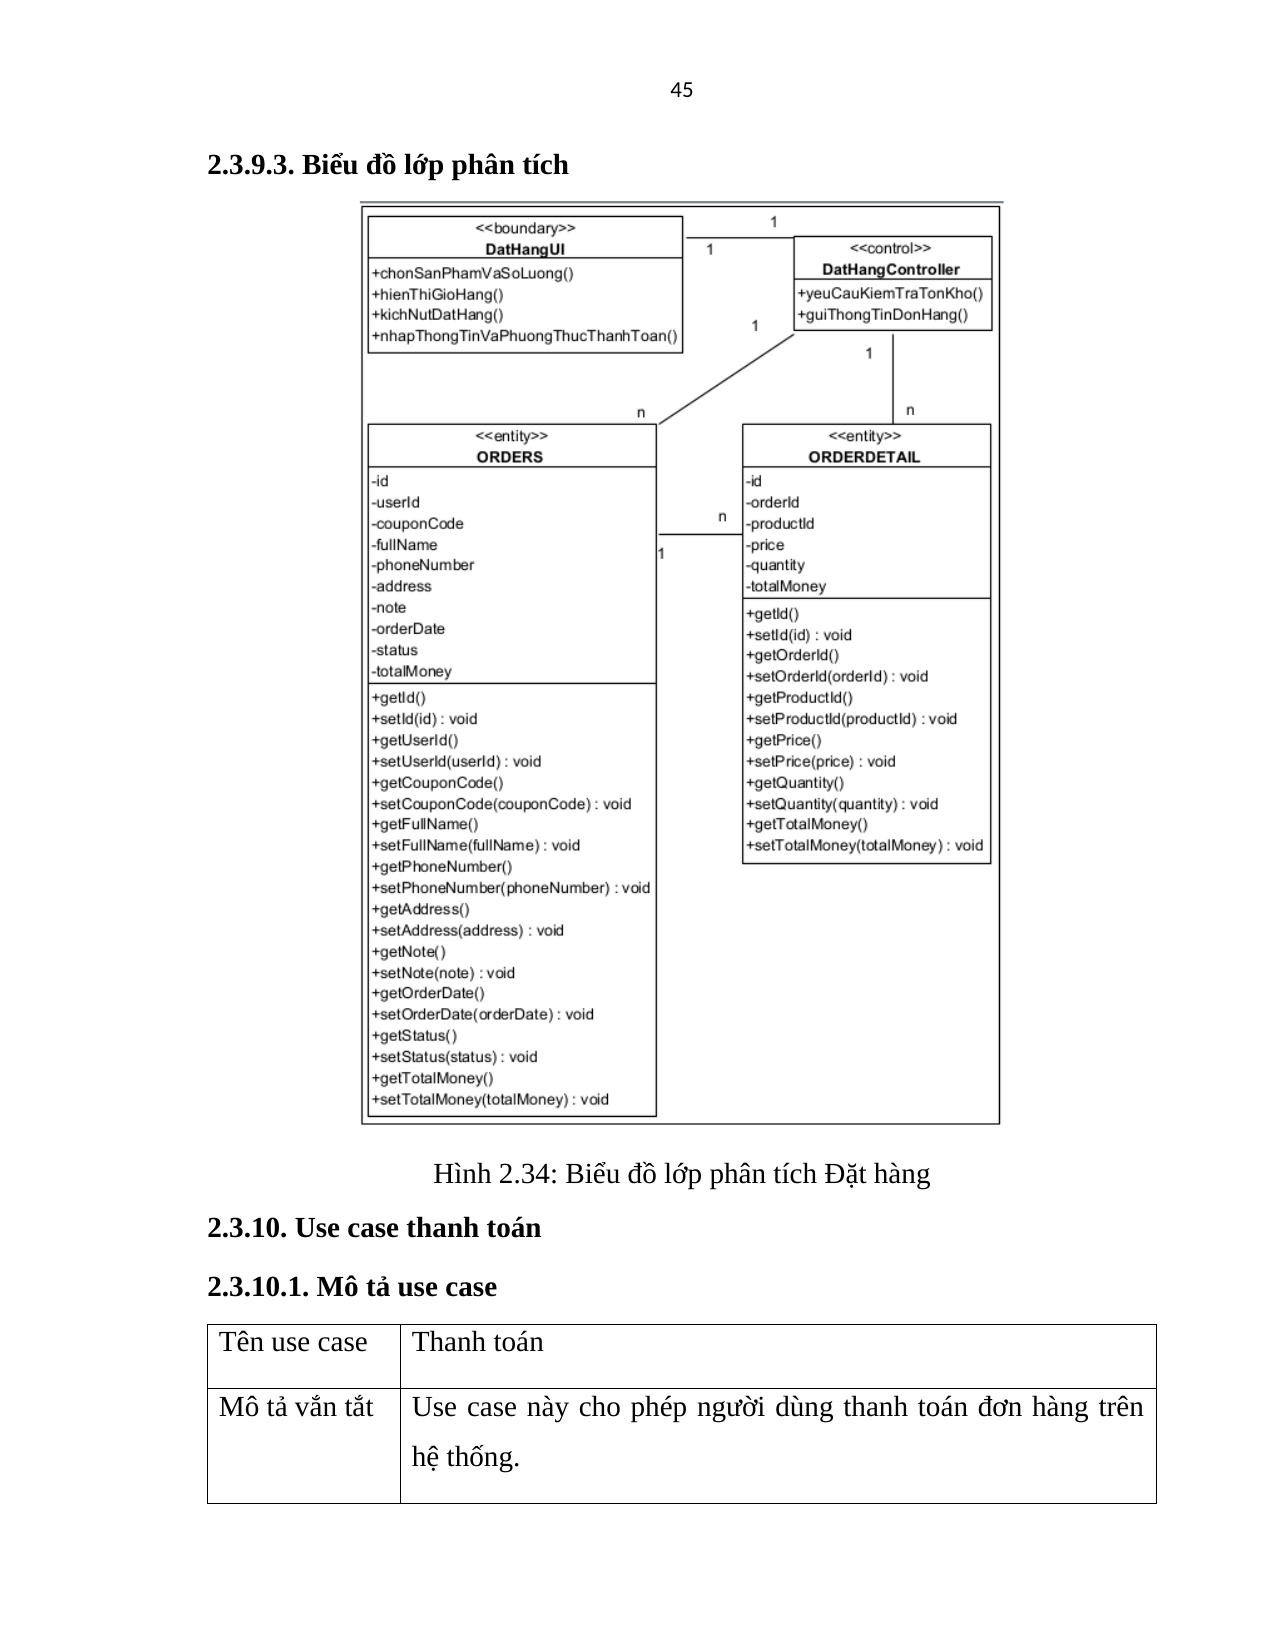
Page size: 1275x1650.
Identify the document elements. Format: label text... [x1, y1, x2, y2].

picture [359, 201, 1004, 1126]
subtitle 2.3.9.3. Biểu đồ lớp phân tích [207, 147, 1156, 181]
table_cell Use case này cho phép người dùng thanh toán đơn hàng trên hệ thống. [401, 1389, 1156, 1502]
subtitle 2.3.10.1. Mô tả use case [207, 1269, 1156, 1302]
table_header Thanh toán [401, 1325, 1156, 1388]
table_header Tên use case [208, 1325, 400, 1388]
subtitle 2.3.10. Use case thanh toán [207, 1210, 1156, 1244]
table_cell Mô tả vắn tắt [208, 1389, 400, 1502]
